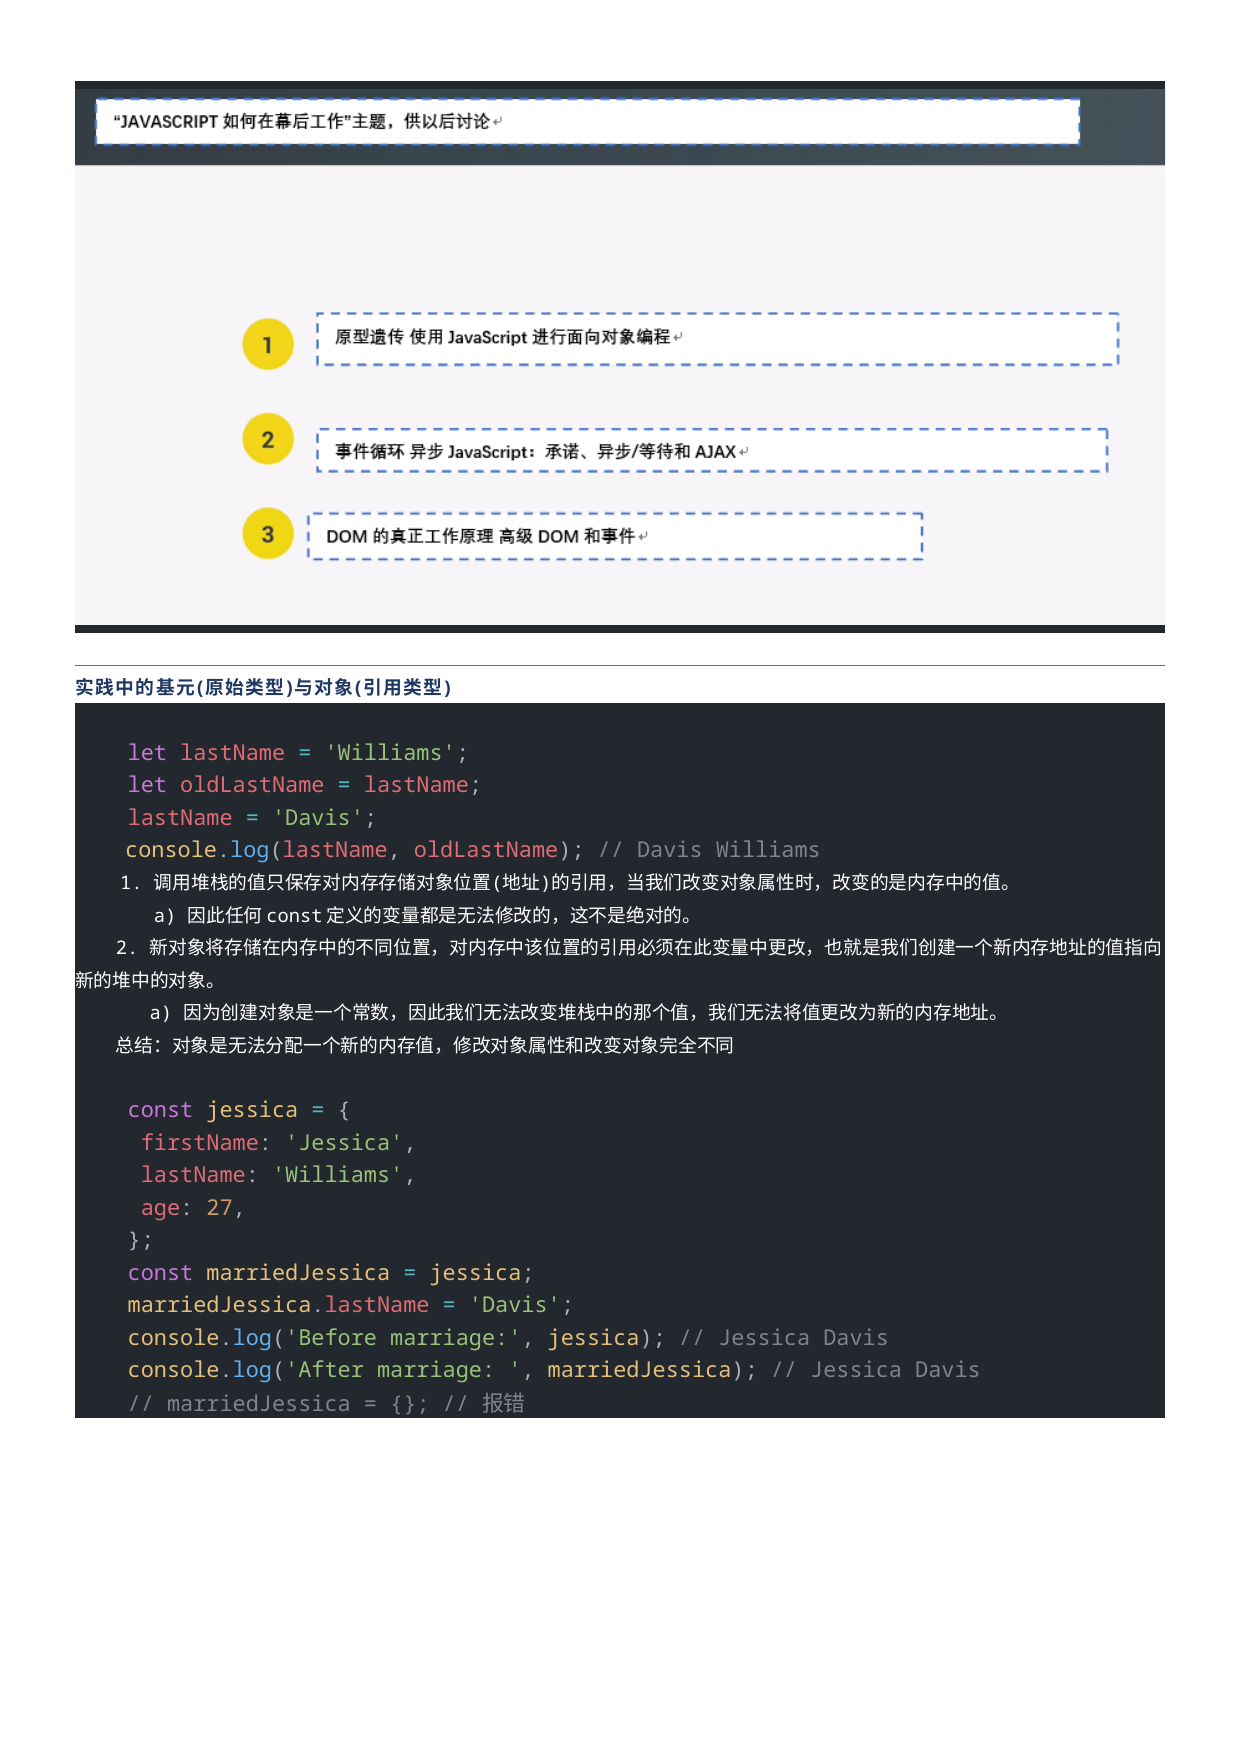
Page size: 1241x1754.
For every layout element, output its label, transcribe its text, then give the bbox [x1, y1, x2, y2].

subtitle 实践中的基元(原始类型)与对象(引用类型) [75, 666, 1165, 703]
text console.log(lastName, oldLastName); // Davis Williams [75, 833, 1165, 865]
text let oldLastName = lastName; [75, 768, 1165, 800]
text marriedJessica.lastName = 'Davis'; [75, 1288, 1165, 1320]
text }; [75, 1223, 1165, 1255]
text lastName: 'Williams', [75, 1158, 1165, 1190]
text let lastName = 'Williams'; [75, 735, 1165, 768]
text 2. 新对象将存储在内存中的不同位置，对内存中该位置的引用必须在此变量中更改，也就是我们创建一个新内存地址的值指向新的堆中的对象。 [75, 930, 1165, 995]
text // marriedJessica = {}; // 报错 [75, 1385, 1165, 1418]
text const jessica = { [75, 1093, 1165, 1125]
text const marriedJessica = jessica; [75, 1255, 1165, 1288]
text console.log('Before marriage:', jessica); // Jessica Davis [75, 1320, 1165, 1353]
text firstName: 'Jessica', [75, 1125, 1165, 1158]
text a) 因为创建对象是一个常数，因此我们无法改变堆栈中的那个值，我们无法将值更改为新的内存地址。 [75, 995, 1165, 1028]
picture [75, 89, 1166, 625]
text 总结：对象是无法分配一个新的内存值，修改对象属性和改变对象完全不同 [75, 1028, 1165, 1060]
text a) 因此任何const定义的变量都是无法修改的，这不是绝对的。 [75, 898, 1165, 930]
text lastName = 'Davis'; [75, 800, 1165, 833]
text 1. 调用堆栈的值只保存对内存存储对象位置(地址)的引用，当我们改变对象属性时，改变的是内存中的值。 [75, 865, 1165, 898]
text console.log('After marriage: ', marriedJessica); // Jessica Davis [75, 1353, 1165, 1385]
text age: 27, [75, 1190, 1165, 1223]
